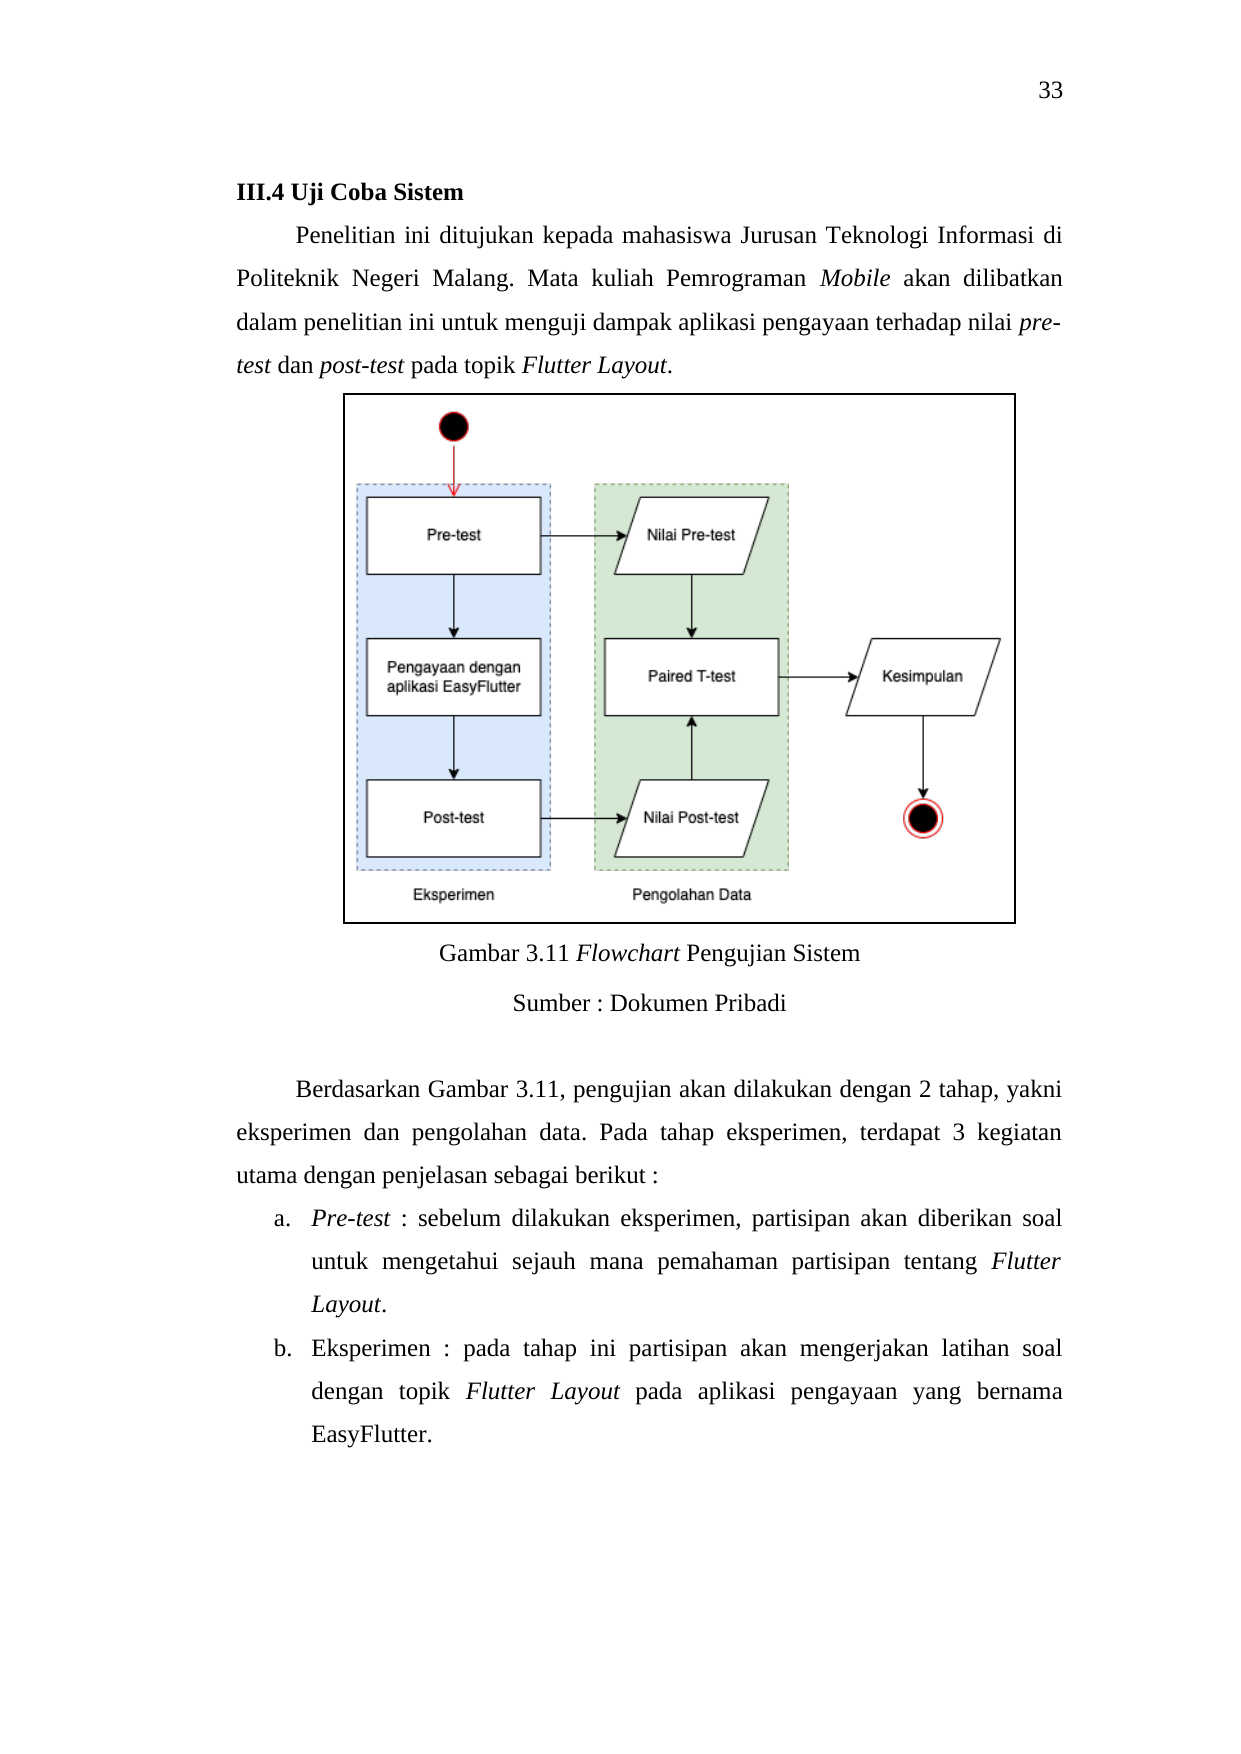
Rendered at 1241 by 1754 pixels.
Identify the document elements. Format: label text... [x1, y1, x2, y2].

text Penelitian ini ditujukan kepada mahasiswa Jurusan Teknologi Informasi di Politeknik Negeri Malang. Mata kuliah Pemrograman Mobile akan dilibatkan dalam penelitian ini untuk menguji dampak aplikasi pengayaan terhadap nilai pre-test dan post-test pada topik Flutter Layout. [236, 220, 1063, 378]
text Sumber : Dokumen Pribadi [236, 988, 1063, 1016]
subtitle Uji Coba Sistem [236, 177, 1063, 206]
list Pre-test : sebelum dilakukan eksperimen, partisipan akan diberikan soal untuk mengetahui sejauh mana pemahaman partisipan tentang Flutter Layout. [274, 1203, 1063, 1318]
list Eksperimen : pada tahap ini partisipan akan mengerjakan latihan soal dengan topik Flutter Layout pada aplikasi pengayaan yang bernama EasyFlutter. [274, 1333, 1063, 1448]
picture [345, 395, 1014, 922]
text Gambar 3.11 Flowchart Pengujian Sistem [236, 938, 1063, 967]
text Berdasarkan Gambar 3.11, pengujian akan dilakukan dengan 2 tahap, yakni eksperimen dan pengolahan data. Pada tahap eksperimen, terdapat 3 kegiatan utama dengan penjelasan sebagai berikut : [236, 1074, 1063, 1189]
